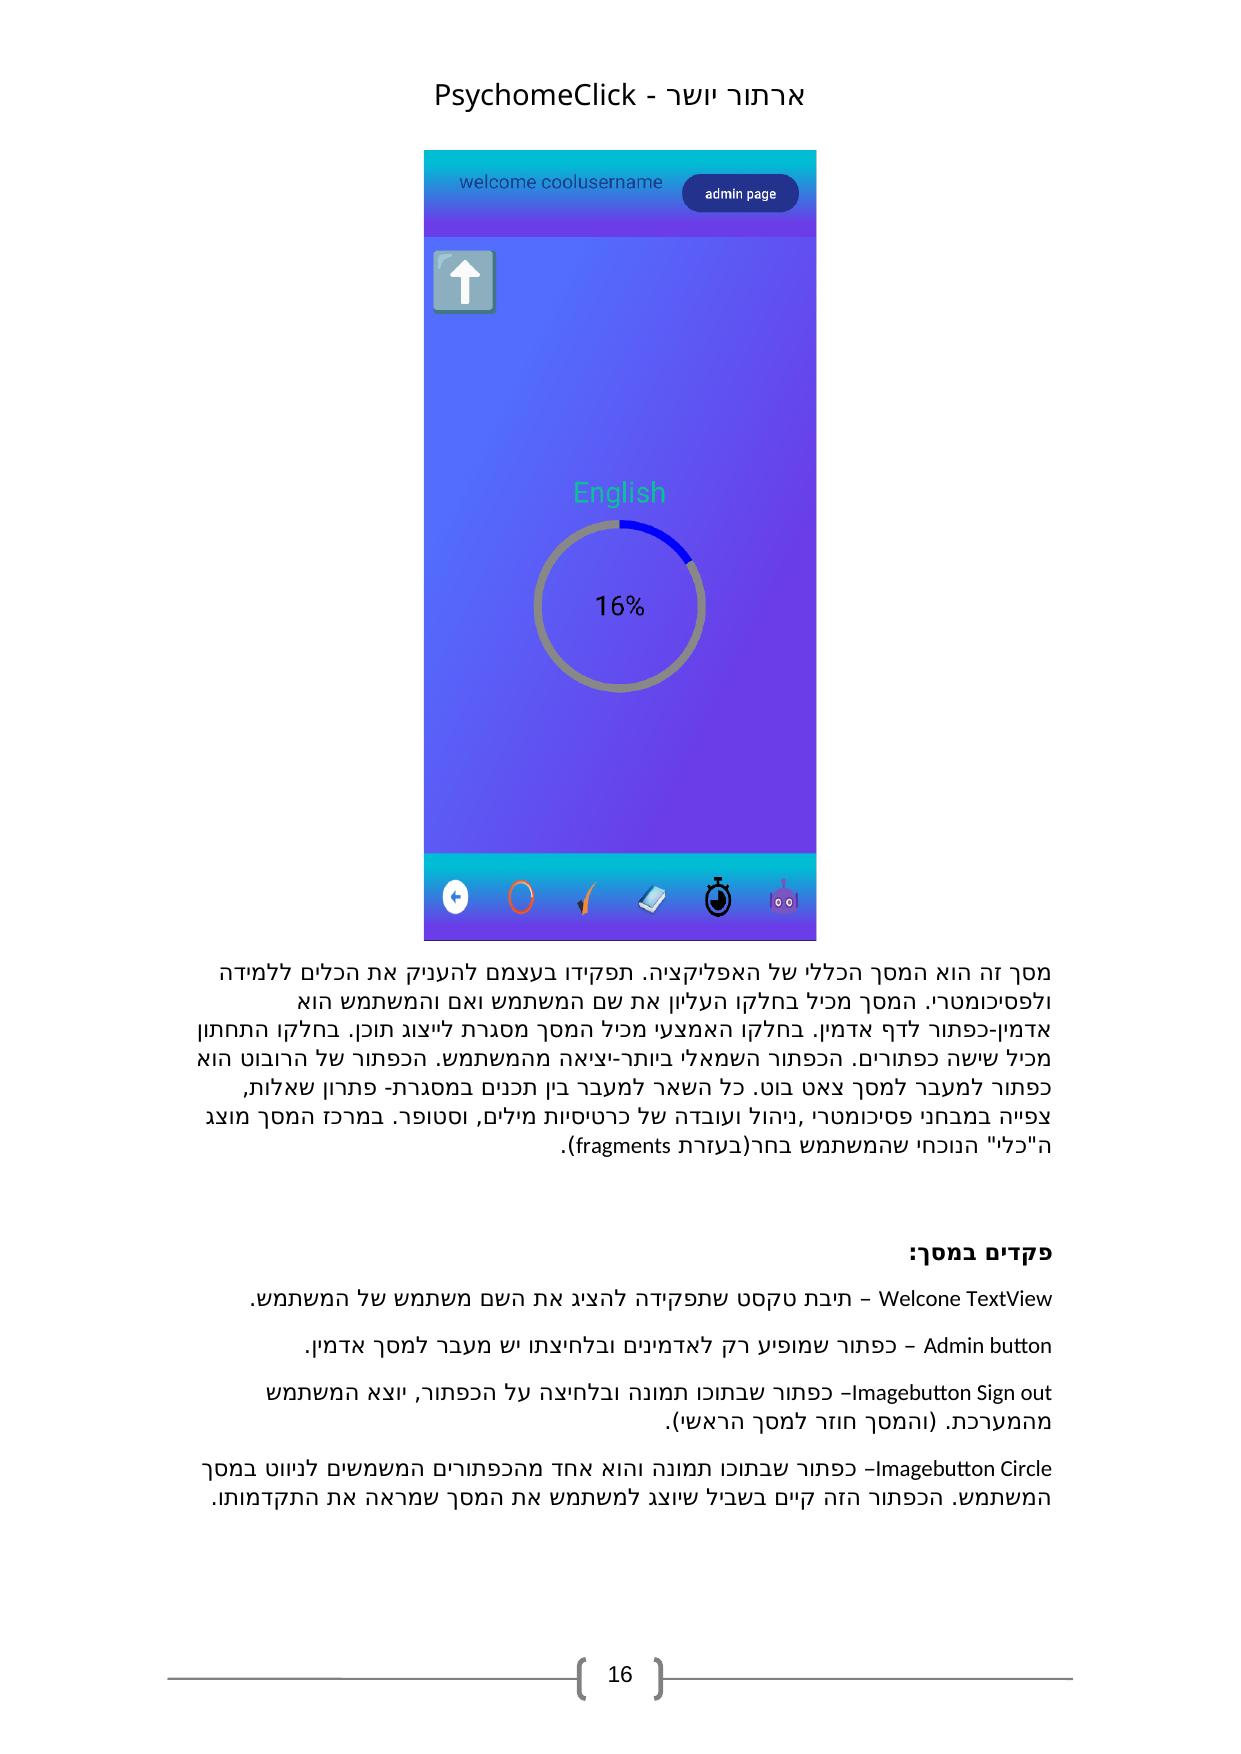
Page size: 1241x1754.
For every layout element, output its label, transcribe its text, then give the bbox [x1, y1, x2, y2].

text Welcone TextView – תיבת טקסט שתפקידה להציג את השם משתמש של המשתמש. [187, 1284, 1053, 1313]
picture [423, 175, 817, 872]
text Imagebutton Sign out– כפתור שבתוכו תמונה ובלחיצה על הכפתור, יוצא המשתמש מהמערכת. (והמסך חוזר למסך הראשי). [187, 1378, 1053, 1435]
picture [423, 150, 817, 168]
text פקדים במסך: [187, 1239, 1053, 1266]
text Imagebutton Circle– כפתור שבתוכו תמונה והוא אחד מהכפתורים המשמשים לניווט במסך המשתמש. הכפתור הזה קיים בשביל שיוצג למשתמש את המסך שמראה את התקדמותו. [187, 1454, 1053, 1511]
text מסך זה הוא המסך הכללי של האפליקציה. תפקידו בעצמם להעניק את הכלים ללמידה ולפסיכומטרי. המסך מכיל בחלקו העליון את שם המשתמש ואם והמשתמש הוא אדמין-כפתור לדף אדמין. בחלקו האמצעי מכיל המסך מסגרת לייצוג תוכן. בחלקו התחתון מכיל שישה כפתורים. הכפתור השמאלי ביותר-יציאה מהמשתמש. הכפתור של הרובוט הוא כפתור למעבר למסך צאט בוט. כל השאר למעבר בין תכנים במסגרת- פתרון שאלות, צפייה במבחני פסיכומטרי ,ניהול ועובדה של כרטיסיות מילים, וסטופר. במרכז המסך מוצג ה"כלי" הנוכחי שהמשתמש בחר(בעזרת fragments). [187, 959, 1053, 1160]
picture [423, 878, 817, 941]
text Admin button – כפתור שמופיע רק לאדמינים ובלחיצתו יש מעבר למסך אדמין. [187, 1331, 1053, 1359]
